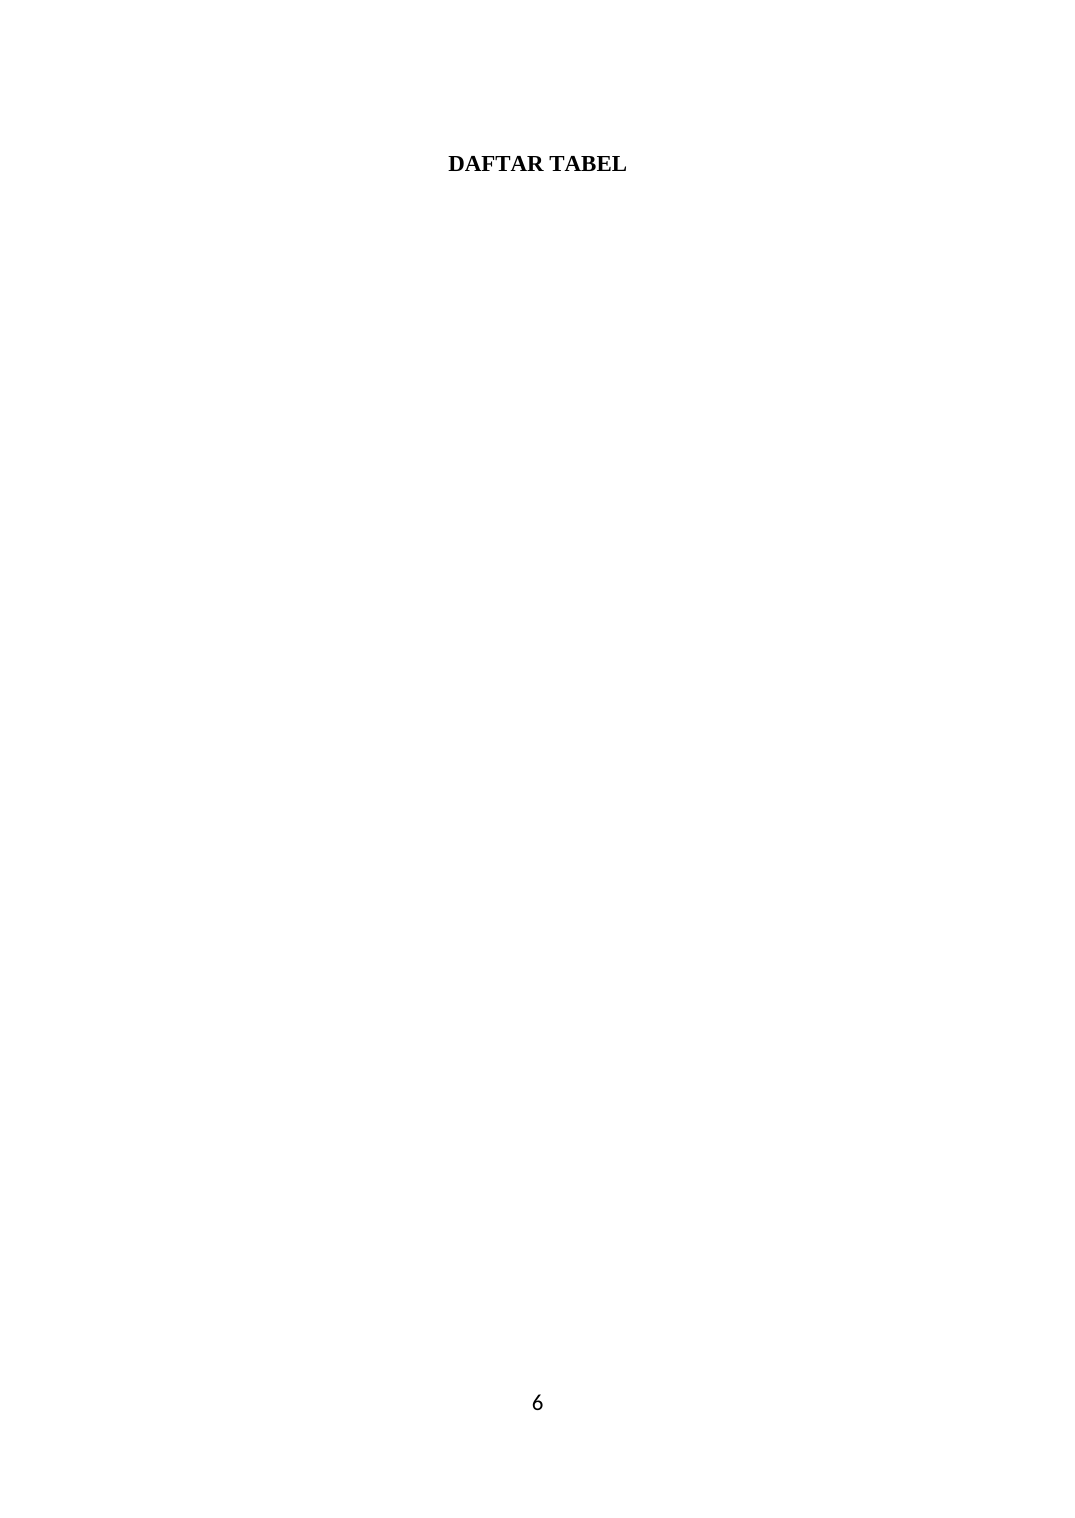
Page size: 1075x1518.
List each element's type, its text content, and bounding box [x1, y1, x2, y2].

text DAFTAR TABEL [150, 150, 925, 176]
